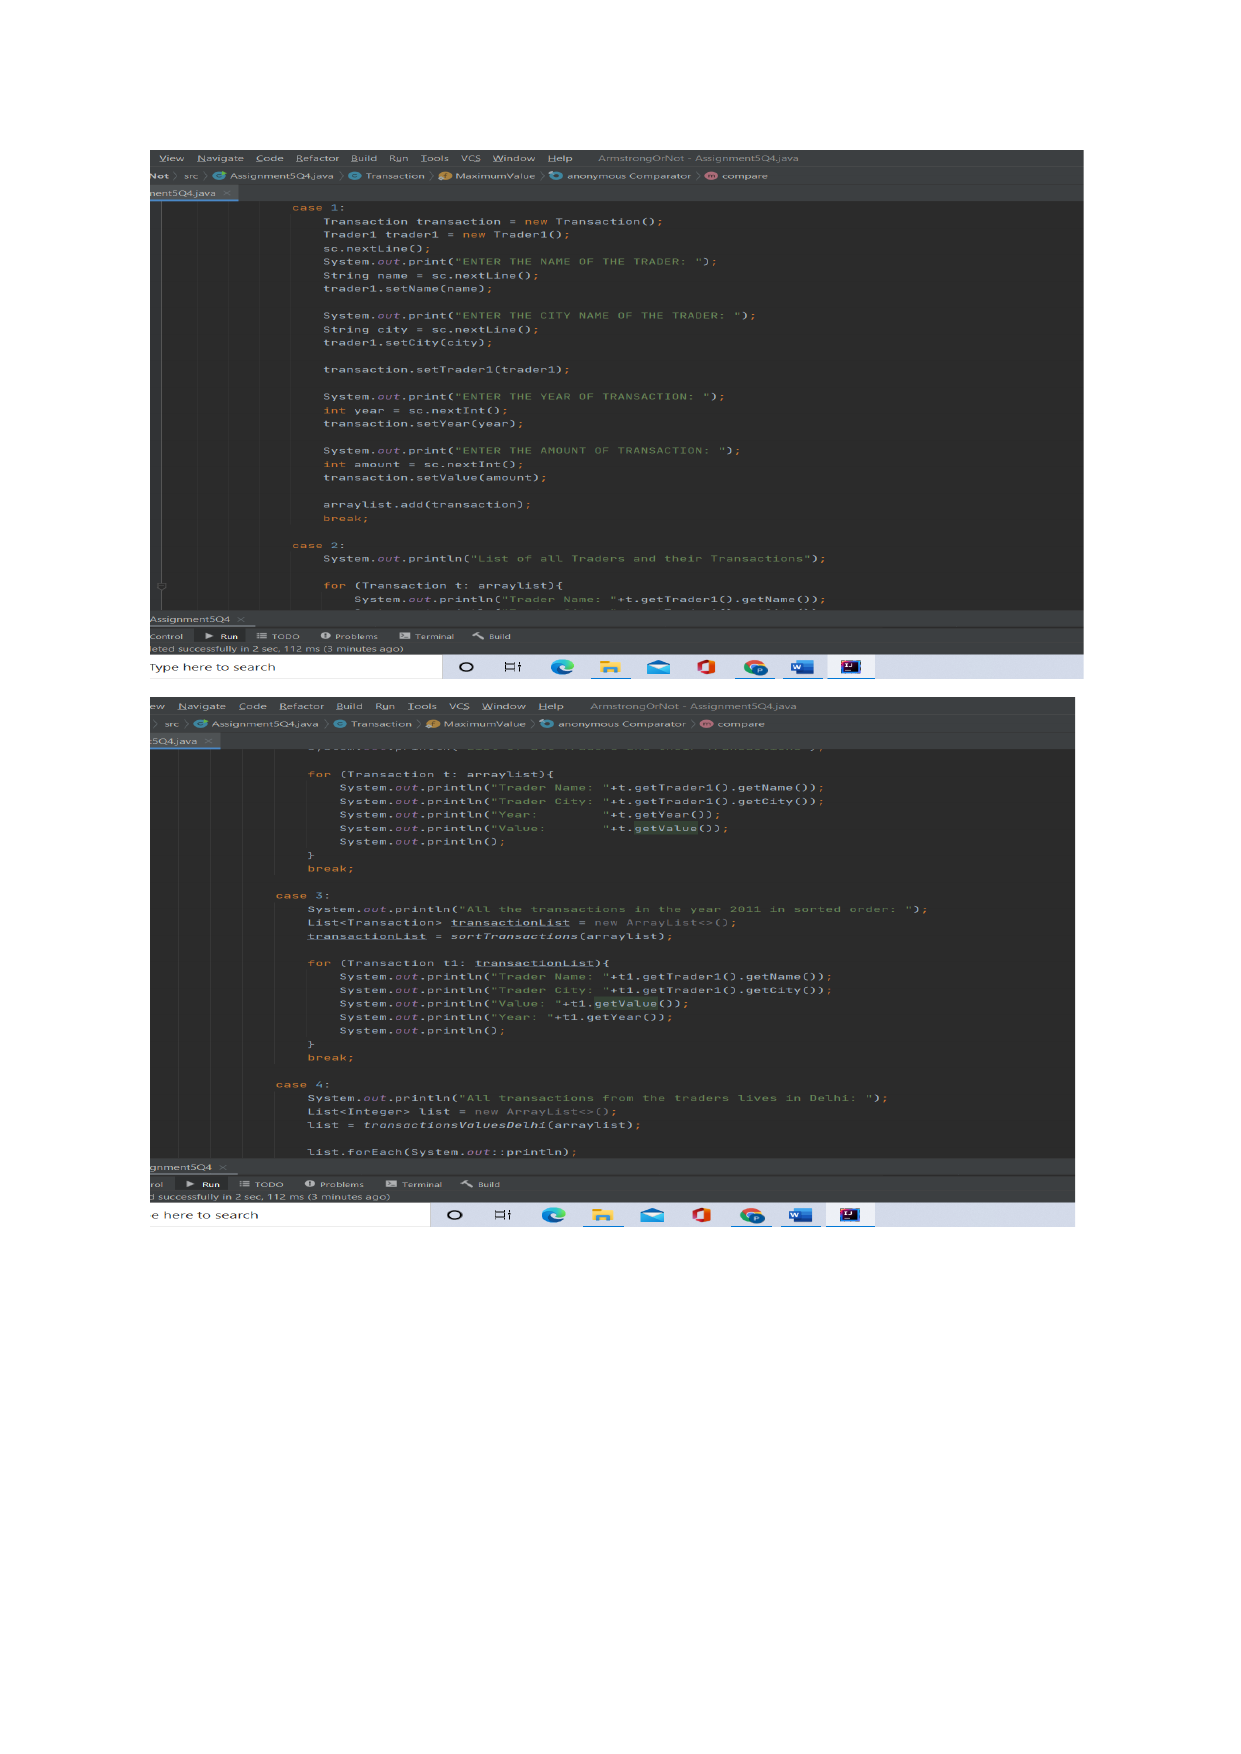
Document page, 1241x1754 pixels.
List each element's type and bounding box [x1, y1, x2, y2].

picture [150, 697, 1075, 1227]
picture [150, 150, 1084, 679]
